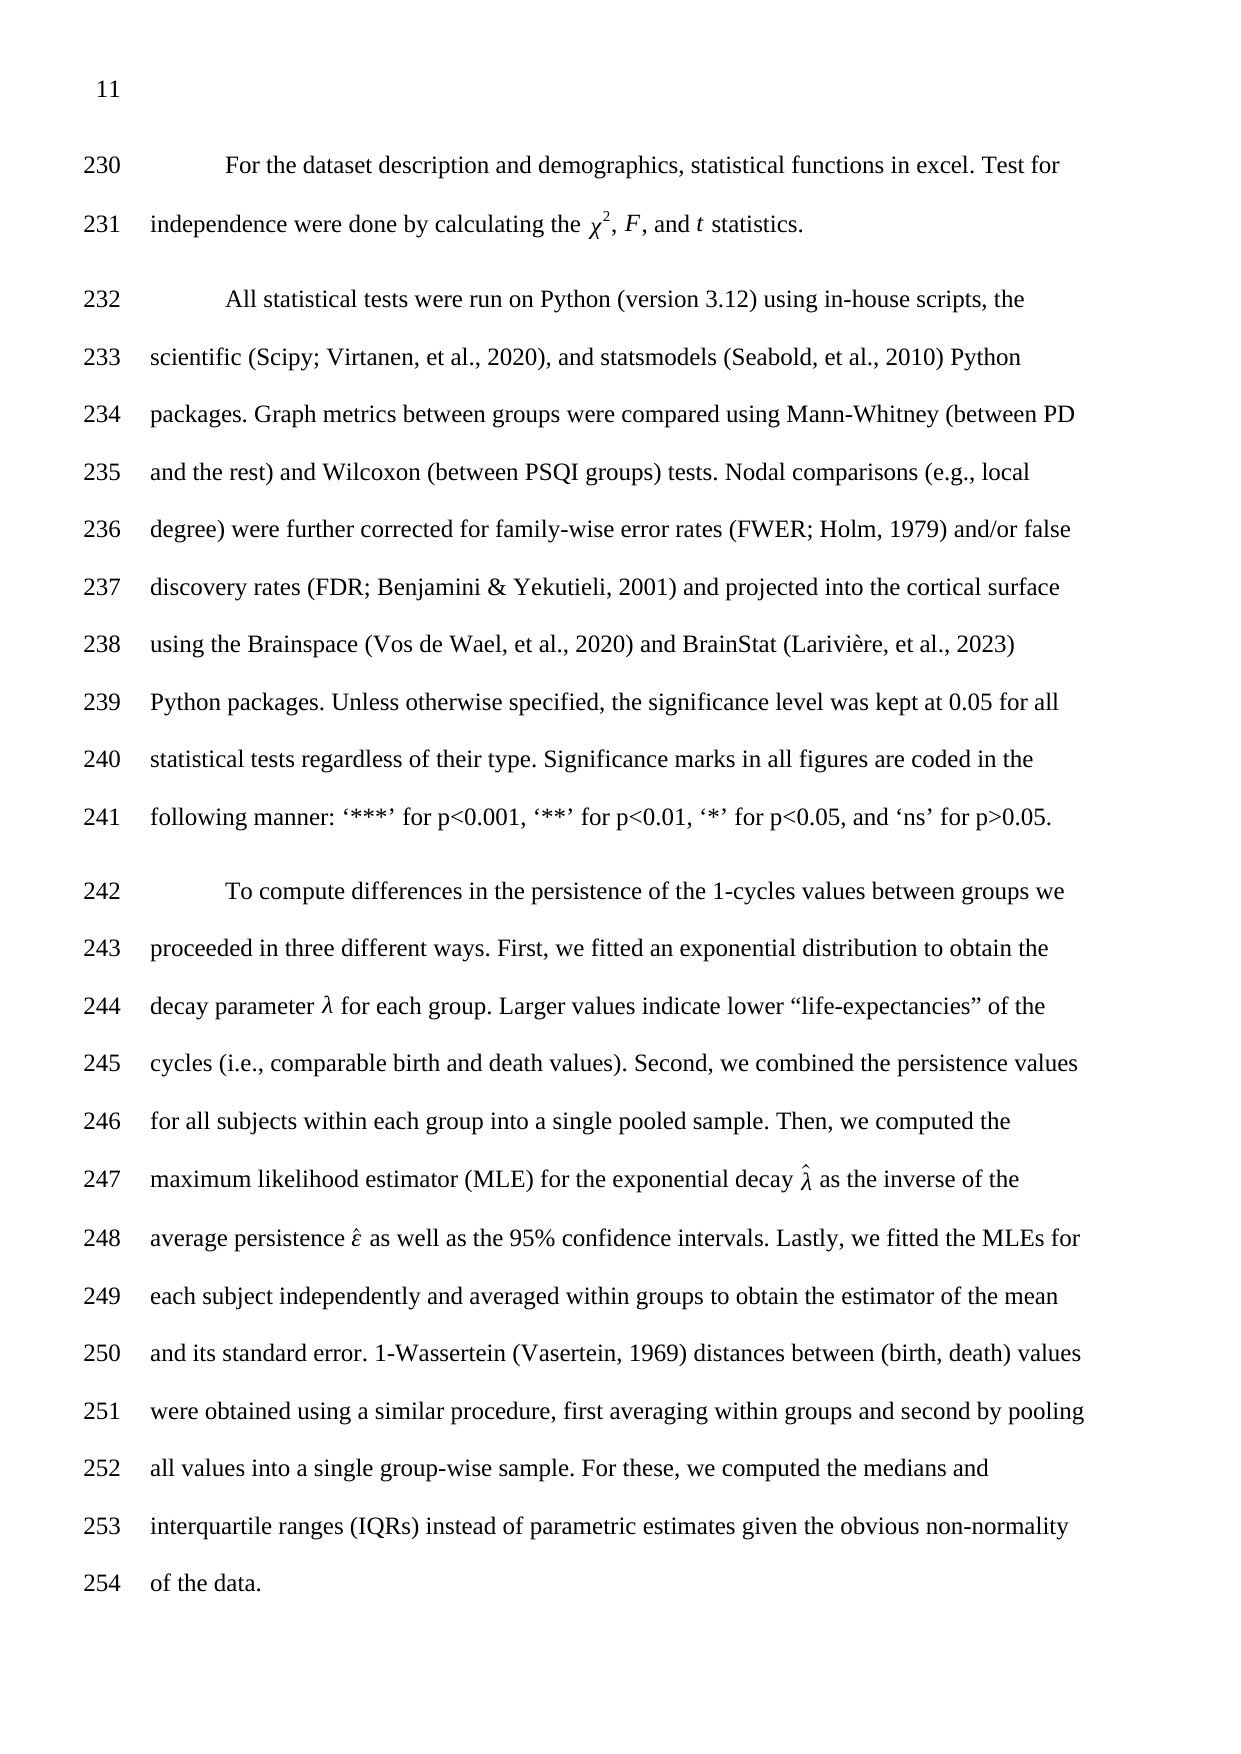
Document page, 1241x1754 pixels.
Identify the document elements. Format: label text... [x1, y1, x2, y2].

text To compute differences in the persistence of the 1-cycles values between groups we proceeded in three different ways. First, we fitted an exponential distribution to obtain the decay parameter for each group. Larger values indicate lower “life-expectancies” of the cycles (i.e., comparable birth and death values). Second, we combined the persistence values for all subjects within each group into a single pooled sample. Then, we computed the maximum likelihood estimator (MLE) for the exponential decay as the inverse of the average persistence as well as the 95% confidence intervals. Lastly, we fitted the MLEs for each subject independently and averaged within groups to obtain the estimator of the mean and its standard error. 1-Wassertein (Vasertein, 1969) distances between (birth, death) values were obtained using a similar procedure, first averaging within groups and second by pooling all values into a single group-wise sample. For these, we computed the medians and interquartile ranges (IQRs) instead of parametric estimates given the obvious non-normality of the data. [150, 876, 1090, 1597]
text All statistical tests were run on Python (version 3.12) using in-house scripts, the scientific (Scipy; Virtanen, et al., 2020), and statsmodels (Seabold, et al., 2010) Python packages. Graph metrics between groups were compared using Mann-Whitney (between PD and the rest) and Wilcoxon (between PSQI groups) tests. Nodal comparisons (e.g., local degree) were further corrected for family-wise error rates (FWER; Holm, 1979) and/or false discovery rates (FDR; Benjamini & Yekutieli, 2001) and projected into the cortical surface using the Brainspace (Vos de Wael, et al., 2020) and BrainStat (Larivière, et al., 2023) Python packages. Unless otherwise specified, the significance level was kept at 0.05 for all statistical tests regardless of their type. Significance marks in all figures are coded in the following manner: ‘***’ for p<0.001, ‘**’ for p<0.01, ‘*’ for p<0.05, and ‘ns’ for p>0.05. [150, 284, 1090, 830]
text For the dataset description and demographics, statistical functions in excel. Test for independence were done by calculating the , , and statistics. [150, 150, 1090, 239]
